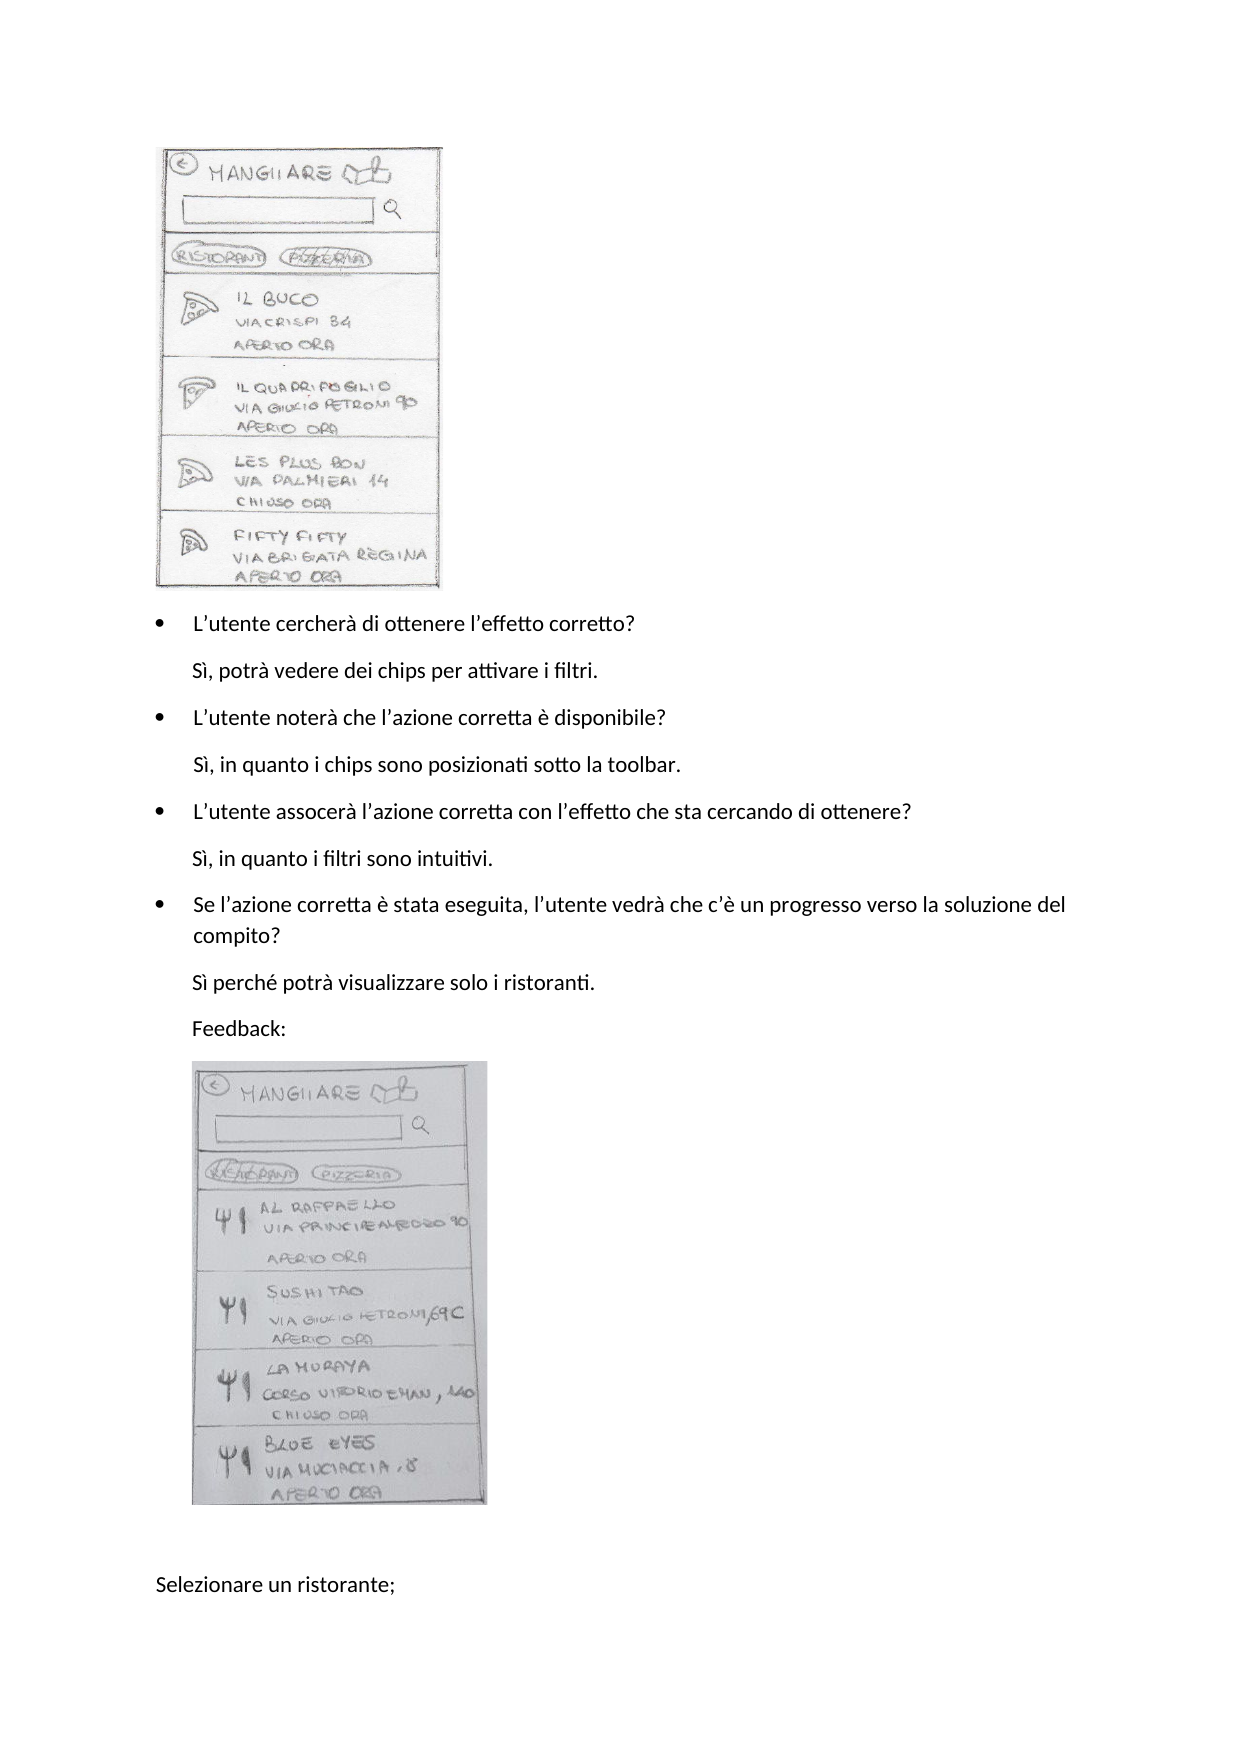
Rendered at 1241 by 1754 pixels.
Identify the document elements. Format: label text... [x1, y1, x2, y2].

text Feedback: [156, 1014, 1122, 1043]
list L’utente assocerà l’azione corretta con l’effetto che sta cercando di ottenere? [156, 797, 1122, 825]
text Sì, potrà vedere dei chips per attivare i filtri. [118, 656, 1122, 684]
text Sì, in quanto i filtri sono intuitivi. [156, 844, 1122, 872]
list L’utente cercherà di ottenere l’effetto corretto? [156, 609, 1122, 637]
picture [191, 1061, 488, 1505]
picture [155, 147, 444, 591]
list Se l’azione corretta è stata eseguita, l’utente vedrà che c’è un progresso verso la soluzione del compito? [156, 891, 1122, 949]
text Sì, in quanto i chips sono posizionati sotto la toolbar. [193, 750, 1122, 778]
text Sì perché potrà visualizzare solo i ristoranti. [156, 968, 1122, 996]
text Selezionare un ristorante; [156, 1570, 1122, 1598]
list L’utente noterà che l’azione corretta è disponibile? [156, 703, 1122, 731]
